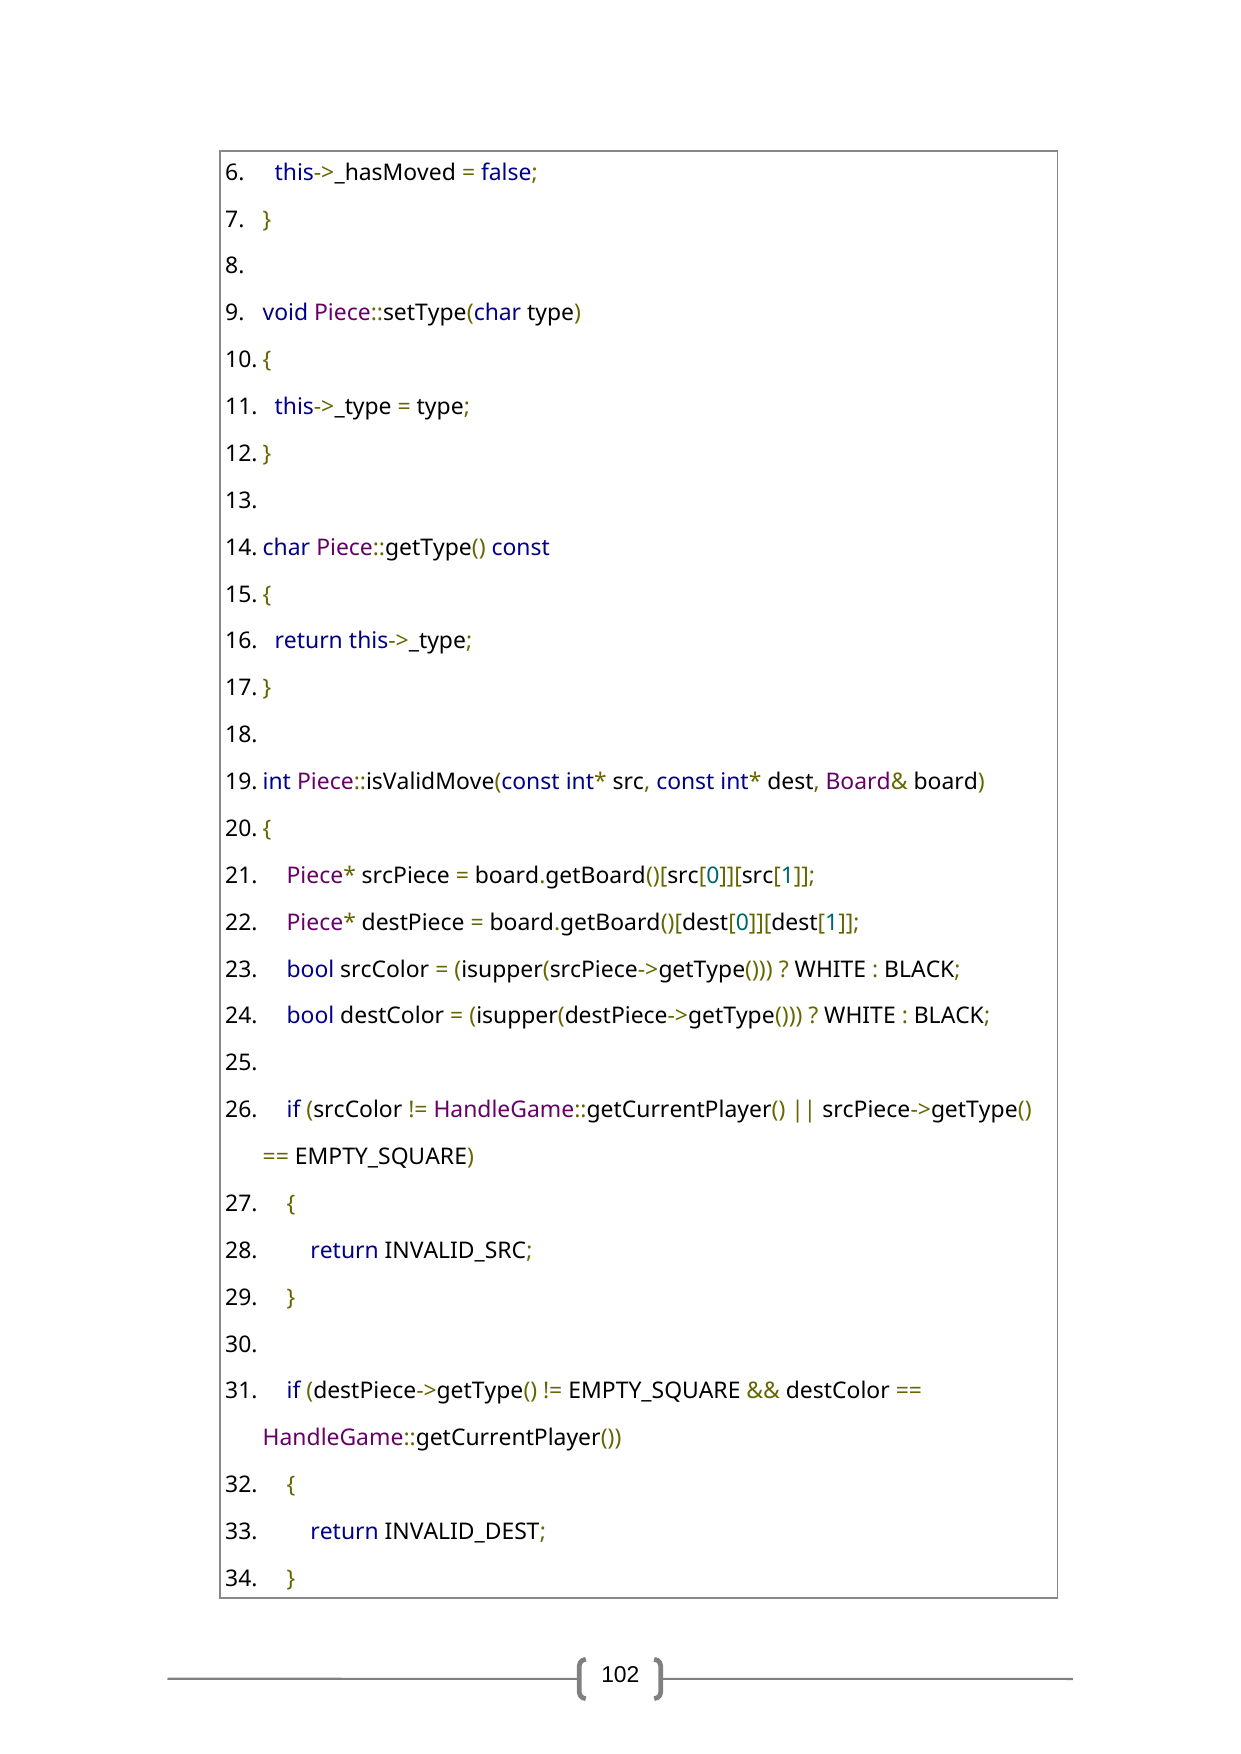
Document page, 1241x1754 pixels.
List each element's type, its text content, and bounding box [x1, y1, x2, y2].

list void Piece::setType(char type) [221, 291, 1057, 328]
list bool srcColor = (isupper(srcPiece->getType())) ? WHITE : BLACK; [221, 947, 1057, 984]
list return this->_type; [221, 619, 1057, 656]
list } [221, 197, 1057, 234]
list { [221, 1462, 1057, 1499]
list } [221, 1556, 1057, 1597]
list { [221, 337, 1057, 374]
list } [221, 1275, 1057, 1312]
list { [221, 572, 1057, 609]
list { [221, 806, 1057, 843]
list return INVALID_SRC; [221, 1228, 1057, 1265]
list char Piece::getType() const [221, 525, 1057, 562]
list } [221, 431, 1057, 468]
list if (destPiece->getType() != EMPTY_SQUARE && destColor == HandleGame::getCurrentPlayer()) [221, 1369, 1057, 1453]
list bool destColor = (isupper(destPiece->getType())) ? WHITE : BLACK; [221, 994, 1057, 1031]
list { [221, 1181, 1057, 1218]
list if (srcColor != HandleGame::getCurrentPlayer() || srcPiece->getType() == EMPTY_SQUARE) [221, 1087, 1057, 1171]
list Piece* srcPiece = board.getBoard()[src[0]][src[1]]; [221, 853, 1057, 890]
list this->_type = type; [221, 384, 1057, 421]
list this->_hasMoved = false; [221, 152, 1057, 187]
list Piece* destPiece = board.getBoard()[dest[0]][dest[1]]; [221, 900, 1057, 937]
list } [221, 666, 1057, 703]
list return INVALID_DEST; [221, 1509, 1057, 1546]
list int Piece::isValidMove(const int* src, const int* dest, Board& board) [221, 759, 1057, 796]
